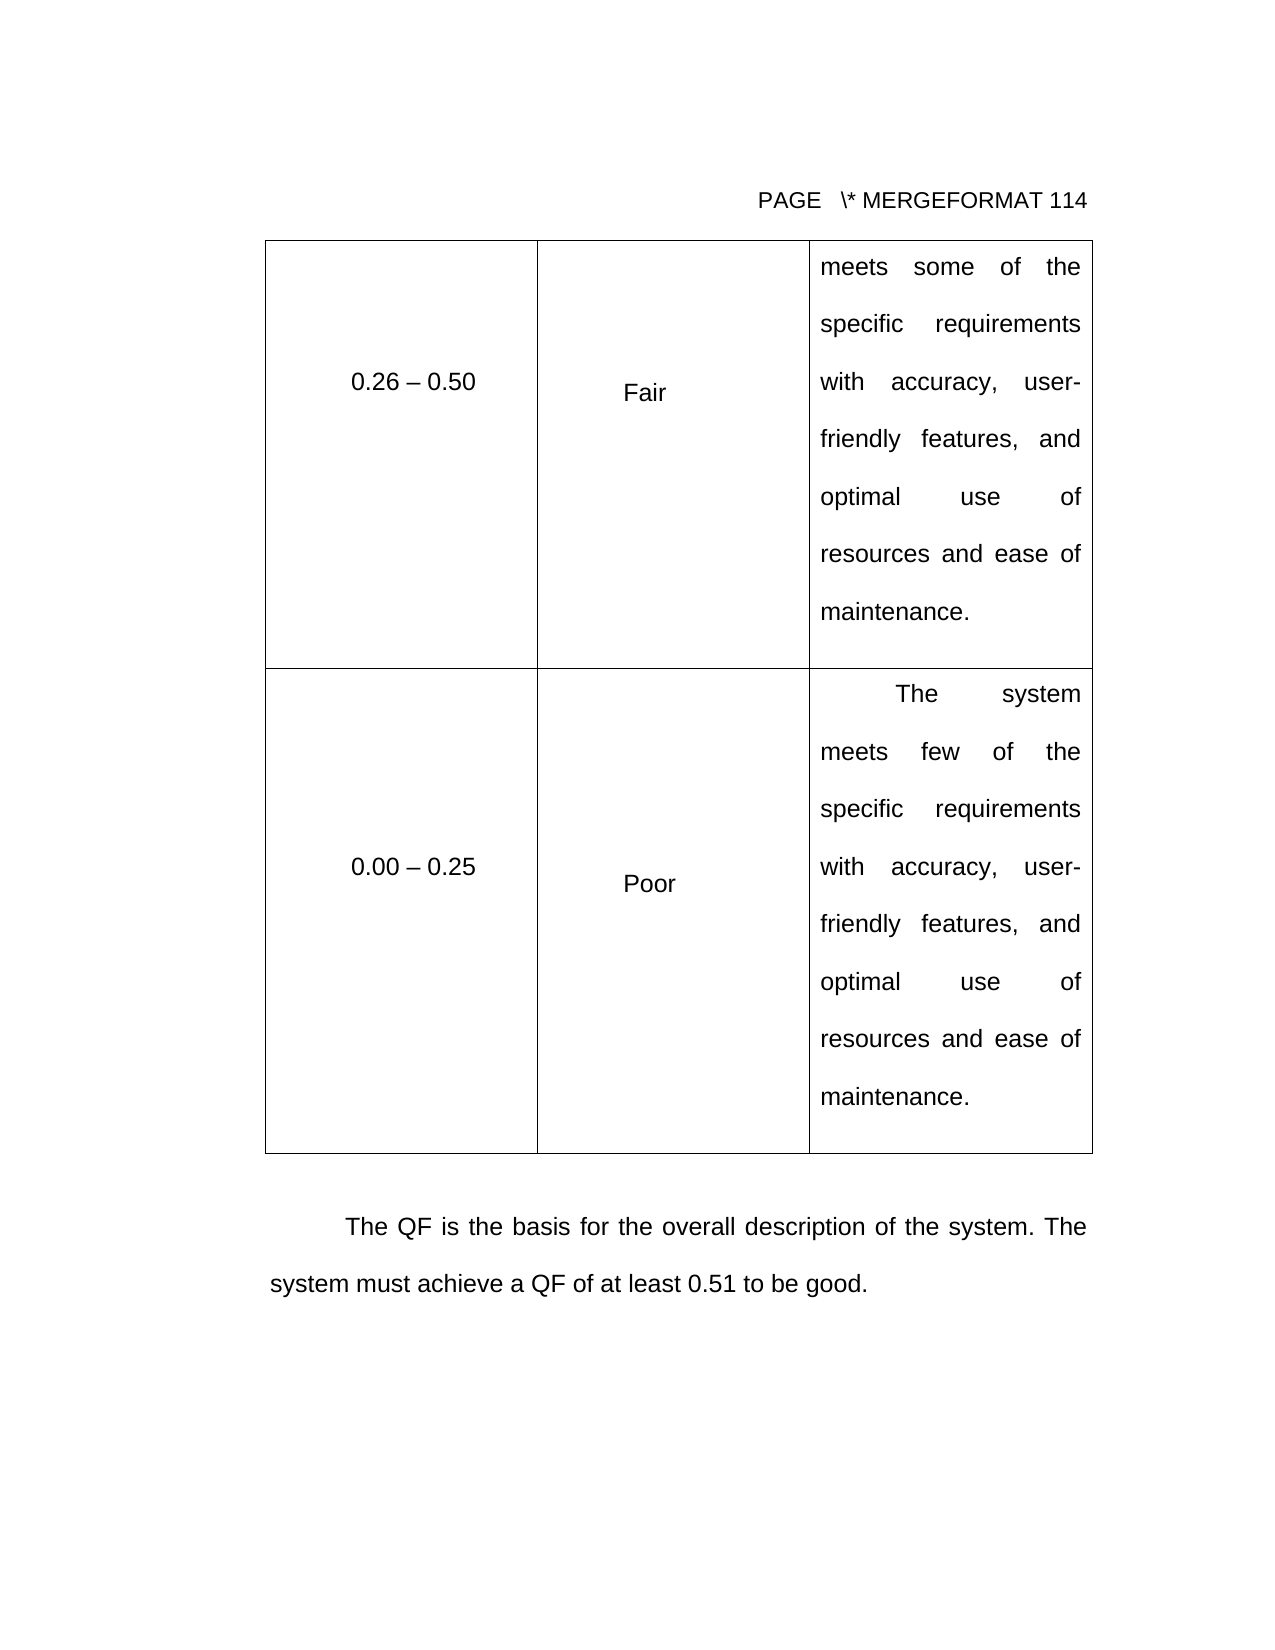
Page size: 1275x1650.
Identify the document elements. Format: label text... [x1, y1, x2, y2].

text The QF is the basis for the overall description of the system. The system must achieve a QF of at least 0.51 to be good. [270, 1211, 1089, 1298]
table_cell 0.26 – 0.50 [266, 241, 537, 668]
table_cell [810, 241, 1092, 668]
table_cell Fair [538, 241, 809, 668]
table_cell Poor [538, 669, 809, 1153]
table_cell The system meets few of the specific requirements with accuracy, user-friendly features, and optimal use of resources and ease of maintenance. [810, 669, 1092, 1153]
table_cell 0.00 – 0.25 [266, 669, 537, 1153]
